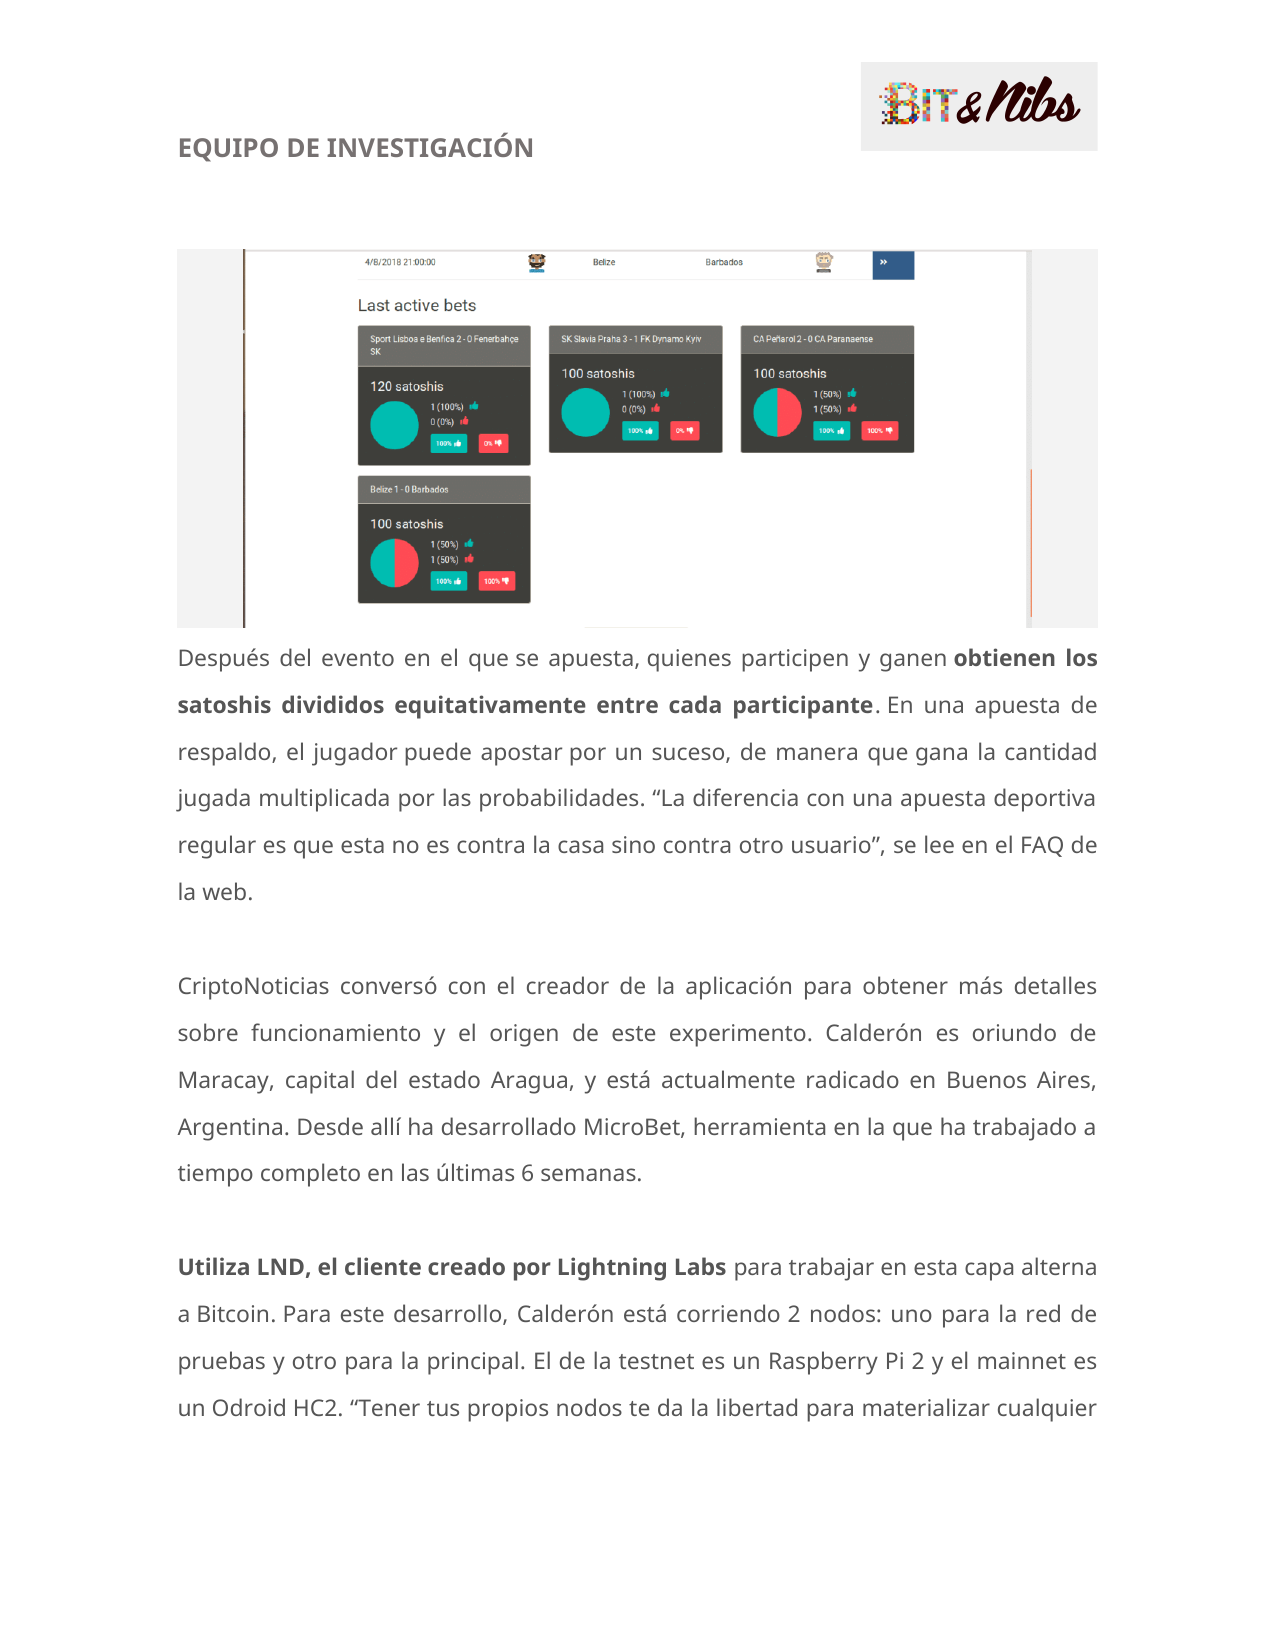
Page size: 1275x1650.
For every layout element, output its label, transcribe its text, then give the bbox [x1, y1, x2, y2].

picture [243, 249, 1032, 628]
picture [860, 62, 1098, 151]
text Después del evento en el que se apuesta, quienes participen y ganen obtienen los satoshis divididos equitativamente entre cada participante. En una apuesta de respaldo, el jugador puede apostar por un suceso, de manera que gana la cantidad jugada multiplicada por las probabilidades. “La diferencia con una apuesta deportiva regular es que esta no es contra la casa sino contra otro usuario”, se lee en el FAQ de la web. [177, 642, 1098, 907]
text CriptoNoticias conversó con el creador de la aplicación para obtener más detalles sobre funcionamiento y el origen de este experimento. Calderón es oriundo de Maracay, capital del estado Aragua, y está actualmente radicado en Buenos Aires, Argentina. Desde allí ha desarrollado MicroBet, herramienta en la que ha trabajado a tiempo completo en las últimas 6 semanas. [177, 970, 1098, 1189]
